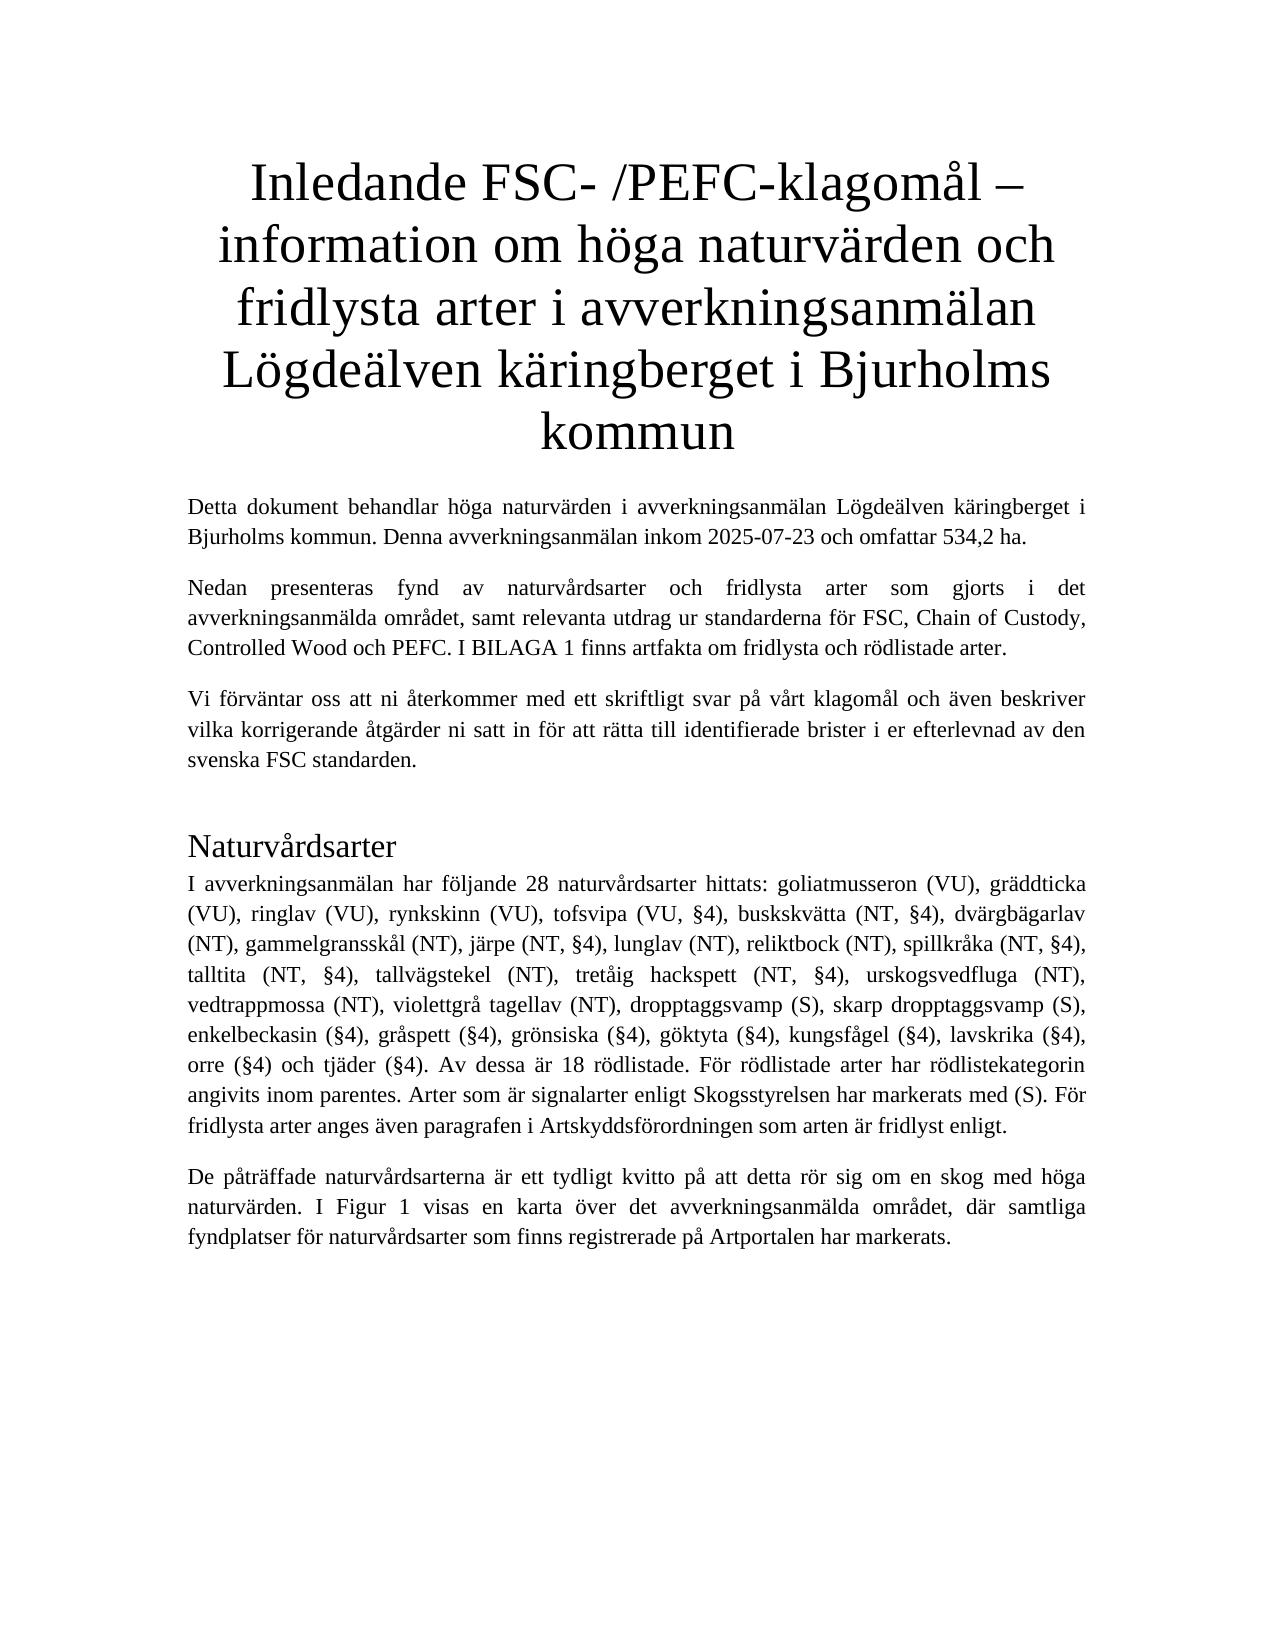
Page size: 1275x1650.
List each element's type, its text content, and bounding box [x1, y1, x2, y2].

text De påträffade naturvårdsarterna är ett tydligt kvitto på att detta rör sig om en skog med höga naturvärden. I Figur 1 visas en karta över det avverkningsanmälda området, där samtliga fyndplatser för naturvårdsarter som finns registrerade på Artportalen har markerats. [187, 1163, 1087, 1249]
text Detta dokument behandlar höga naturvärden i avverkningsanmälan Lögdeälven käringberget i Bjurholms kommun. Denna avverkningsanmälan inkom 2025-07-23 och omfattar 534,2 ha. [187, 493, 1087, 549]
text I avverkningsanmälan har följande 28 naturvårdsarter hittats: goliatmusseron (VU), gräddticka (VU), ringlav (VU), rynkskinn (VU), tofsvipa (VU, §4), buskskvätta (NT, §4), dvärgbägarlav (NT), gammelgransskål (NT), järpe (NT, §4), lunglav (NT), reliktbock (NT), spillkråka (NT, §4), talltita (NT, §4), tallvägstekel (NT), tretåig hackspett (NT, §4), urskogsvedfluga (NT), vedtrappmossa (NT), violettgrå tagellav (NT), dropptaggsvamp (S), skarp dropptaggsvamp (S), enkelbeckasin (§4), gråspett (§4), grönsiska (§4), göktyta (§4), kungsfågel (§4), lavskrika (§4), orre (§4) och tjäder (§4). Av dessa är 18 rödlistade. För rödlistade arter har rödlistekategorin angivits inom parentes. Arter som är signalarter enligt Skogsstyrelsen har markerats med (S). För fridlysta arter anges även paragrafen i Artskyddsförordningen som arten är fridlyst enligt. [187, 870, 1087, 1138]
text Vi förväntar oss att ni återkommer med ett skriftligt svar på vårt klagomål och även beskriver vilka korrigerande åtgärder ni satt in för att rätta till identifierade brister i er efterlevnad av den svenska FSC standarden. [187, 685, 1087, 772]
subtitle Naturvårdsarter [187, 826, 1087, 864]
text Nedan presenteras fynd av naturvårdsarter och fridlysta arter som gjorts i det avverkningsanmälda området, samt relevanta utdrag ur standarderna för FSC, Chain of Custody, Controlled Wood och PEFC. I BILAGA 1 finns artfakta om fridlysta och rödlistade arter. [187, 574, 1087, 661]
title Inledande FSC- /PEFC-klagomål – information om höga naturvärden och fridlysta arter i avverkningsanmälan Lögdeälven käringberget i Bjurholms kommun [187, 150, 1087, 461]
